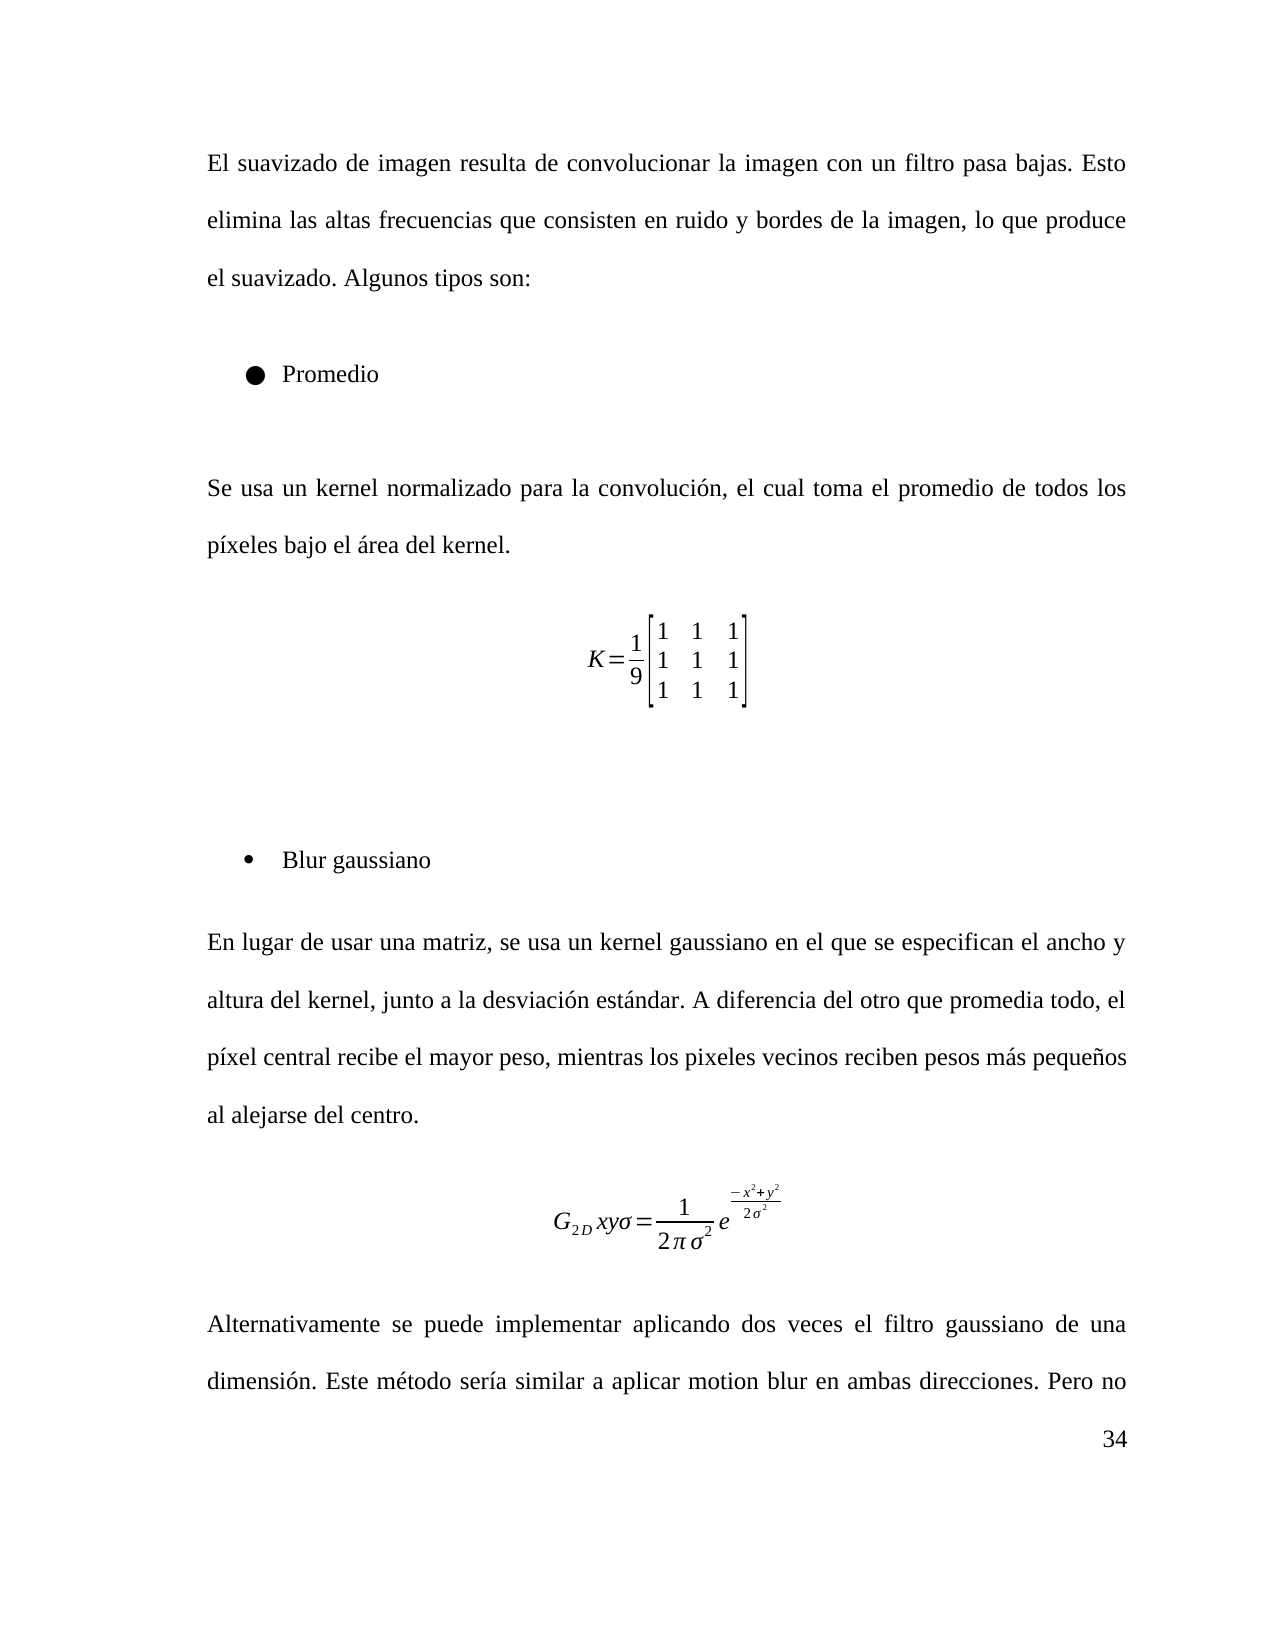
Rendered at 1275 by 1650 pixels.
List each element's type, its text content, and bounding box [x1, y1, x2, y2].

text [207, 1309, 1127, 1395]
list Promedio [244, 345, 1127, 396]
text En lugar de usar una matriz, se usa un kernel gaussiano en el que se especifican el ancho y altura del kernel, junto a la desviación estándar. A diferencia del otro que promedia todo, el píxel central recibe el mayor peso, mientras los pixeles vecinos reciben pesos más pequeños al alejarse del centro. [207, 927, 1127, 1128]
list Blur gaussiano [244, 845, 1127, 873]
text El suavizado de imagen resulta de convolucionar la imagen con un filtro pasa bajas. Esto elimina las altas frecuencias que consisten en ruido y bordes de la imagen, lo que produce el suavizado. Algunos tipos son: [207, 148, 1127, 291]
text Se usa un kernel normalizado para la convolución, el cual toma el promedio de todos los píxeles bajo el área del kernel. [207, 473, 1127, 559]
